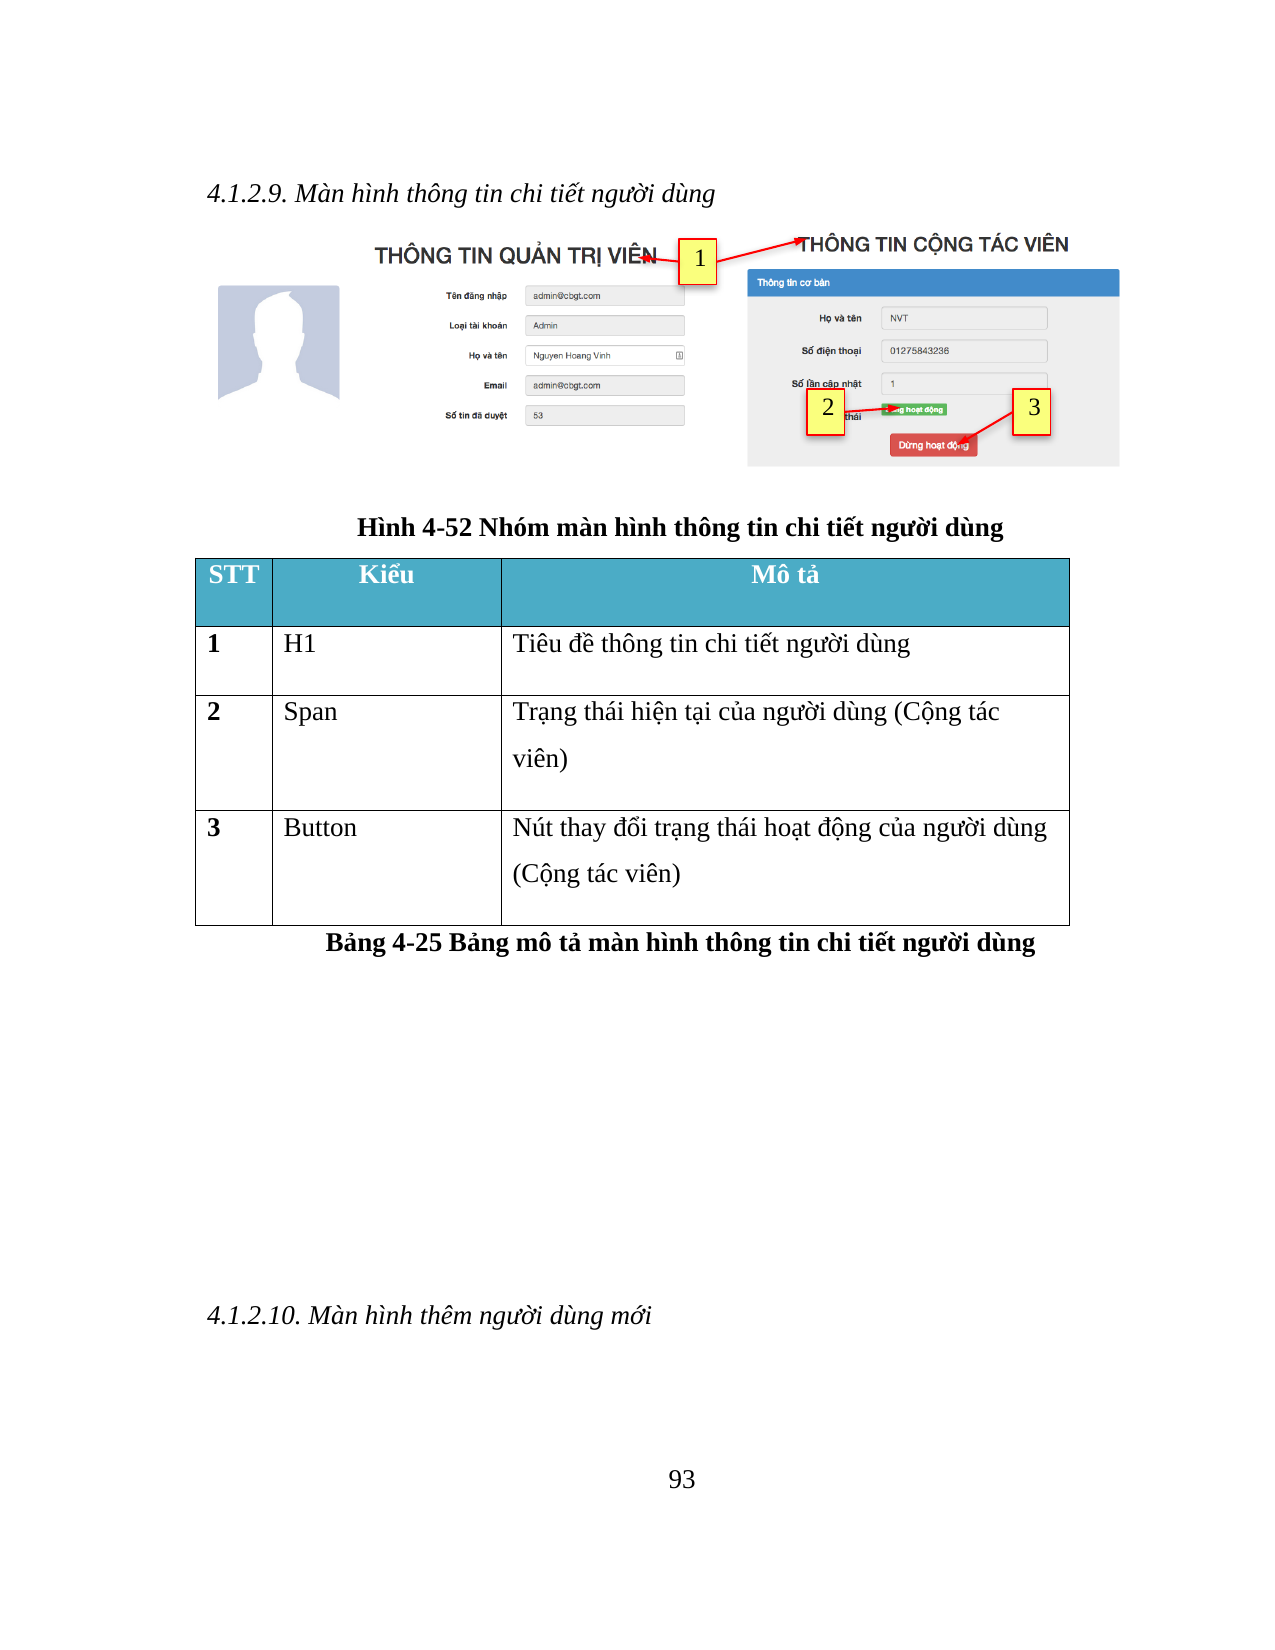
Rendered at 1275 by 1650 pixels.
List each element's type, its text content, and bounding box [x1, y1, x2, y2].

table_cell 1 [196, 627, 272, 694]
table_cell 3 [196, 811, 272, 925]
table_cell Button [273, 811, 501, 925]
table_cell Trạng thái hiện tại của người dùng (Cộng tác viên) [502, 696, 1069, 810]
table_header STT [196, 559, 272, 626]
table_header Kiểu [273, 559, 501, 626]
table_cell Nút thay đổi trạng thái hoạt động của người dùng (Cộng tác viên) [502, 811, 1069, 925]
table_cell 2 [196, 696, 272, 810]
text 4.1.2.9. Màn hình thông tin chi tiết người dùng [207, 177, 1157, 208]
table_cell Tiêu đề thông tin chi tiết người dùng [502, 627, 1069, 694]
table_cell H1 [273, 627, 501, 694]
picture [206, 227, 1144, 483]
table_cell Span [273, 696, 501, 810]
text 4.1.2.10. Màn hình thêm người dùng mới [207, 1299, 1157, 1330]
table_header Mô tả [502, 559, 1069, 626]
